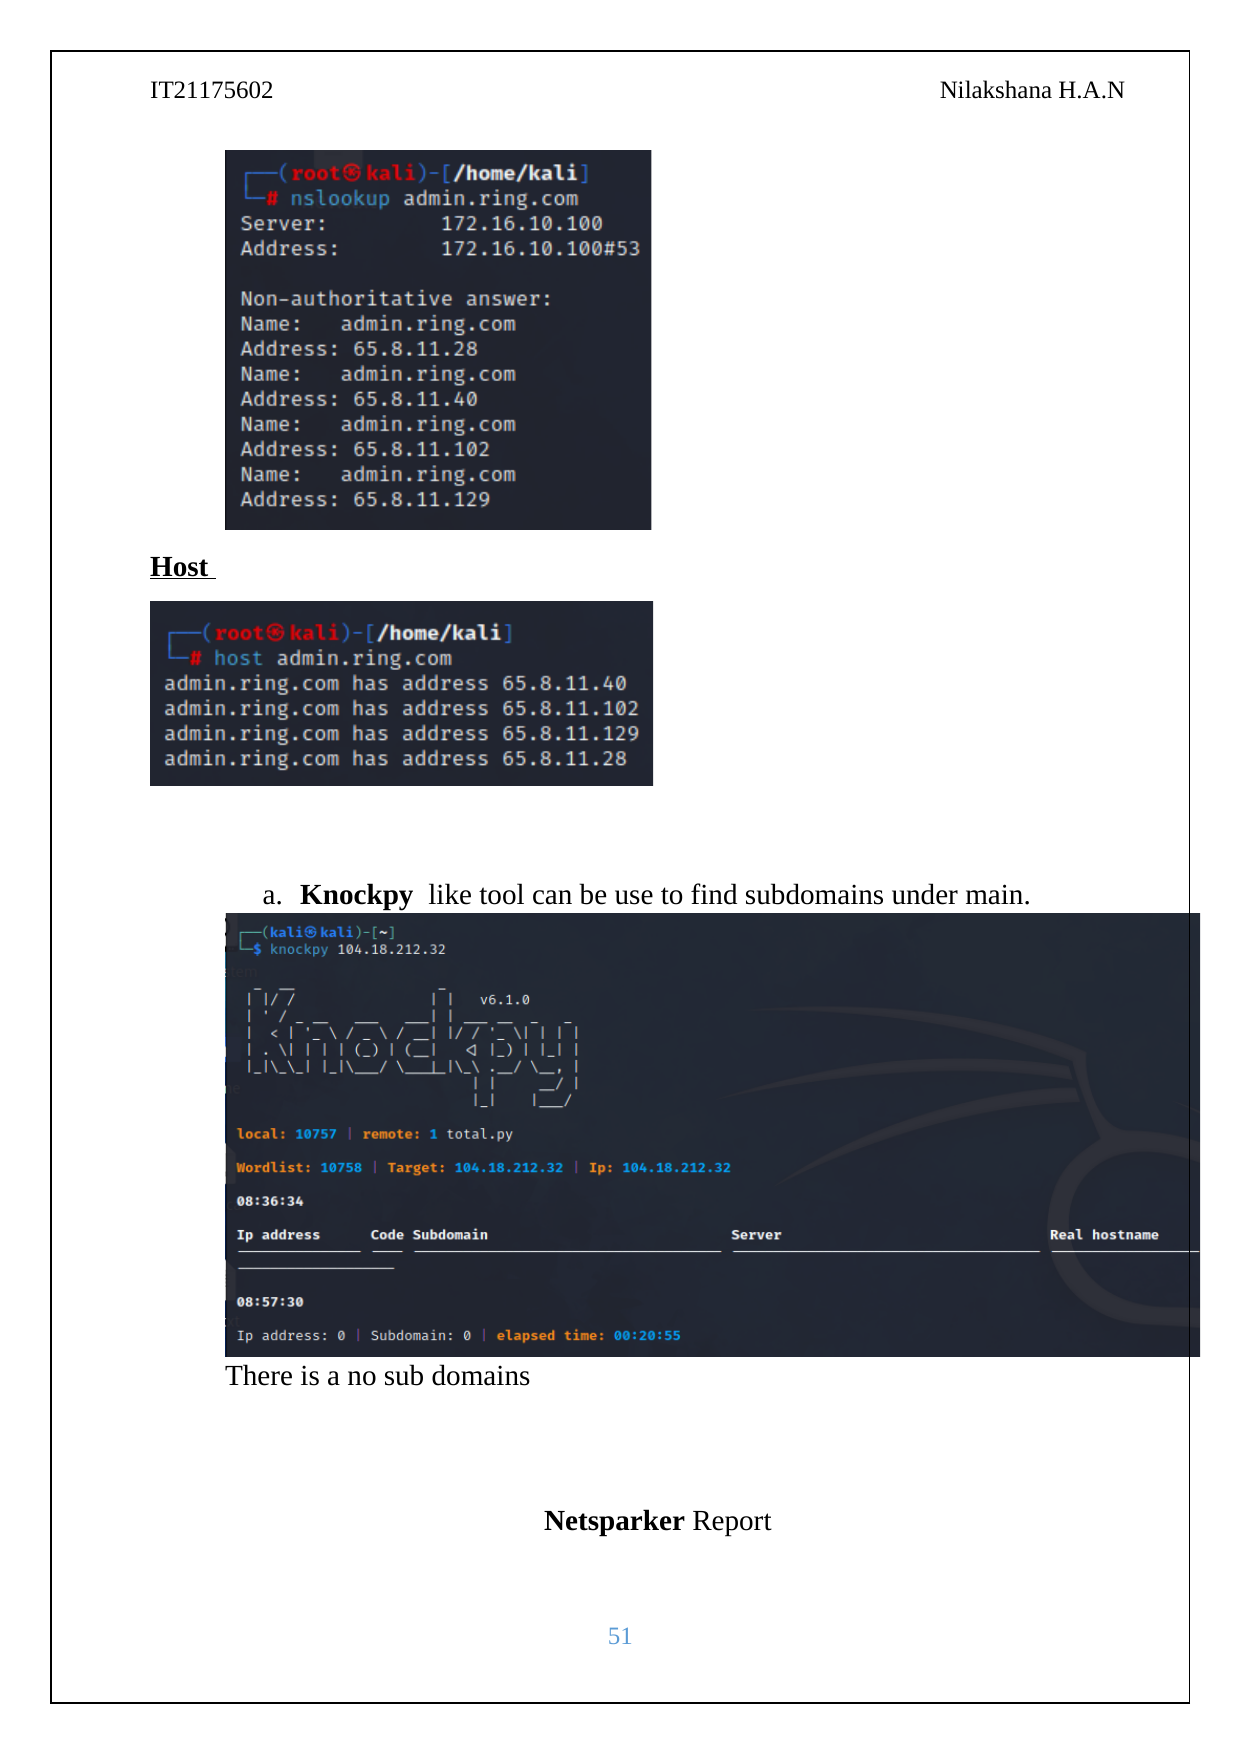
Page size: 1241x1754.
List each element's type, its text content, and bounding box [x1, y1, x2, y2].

picture [150, 601, 654, 786]
picture [225, 913, 1189, 1357]
list Netsparker Report [225, 1503, 1090, 1537]
list There is a no sub domains [225, 1358, 1090, 1392]
text Host [150, 549, 1090, 582]
picture [1190, 913, 1200, 1357]
list Knockpy like tool can be use to find subdomains under main. [262, 877, 1090, 911]
picture [225, 150, 652, 530]
